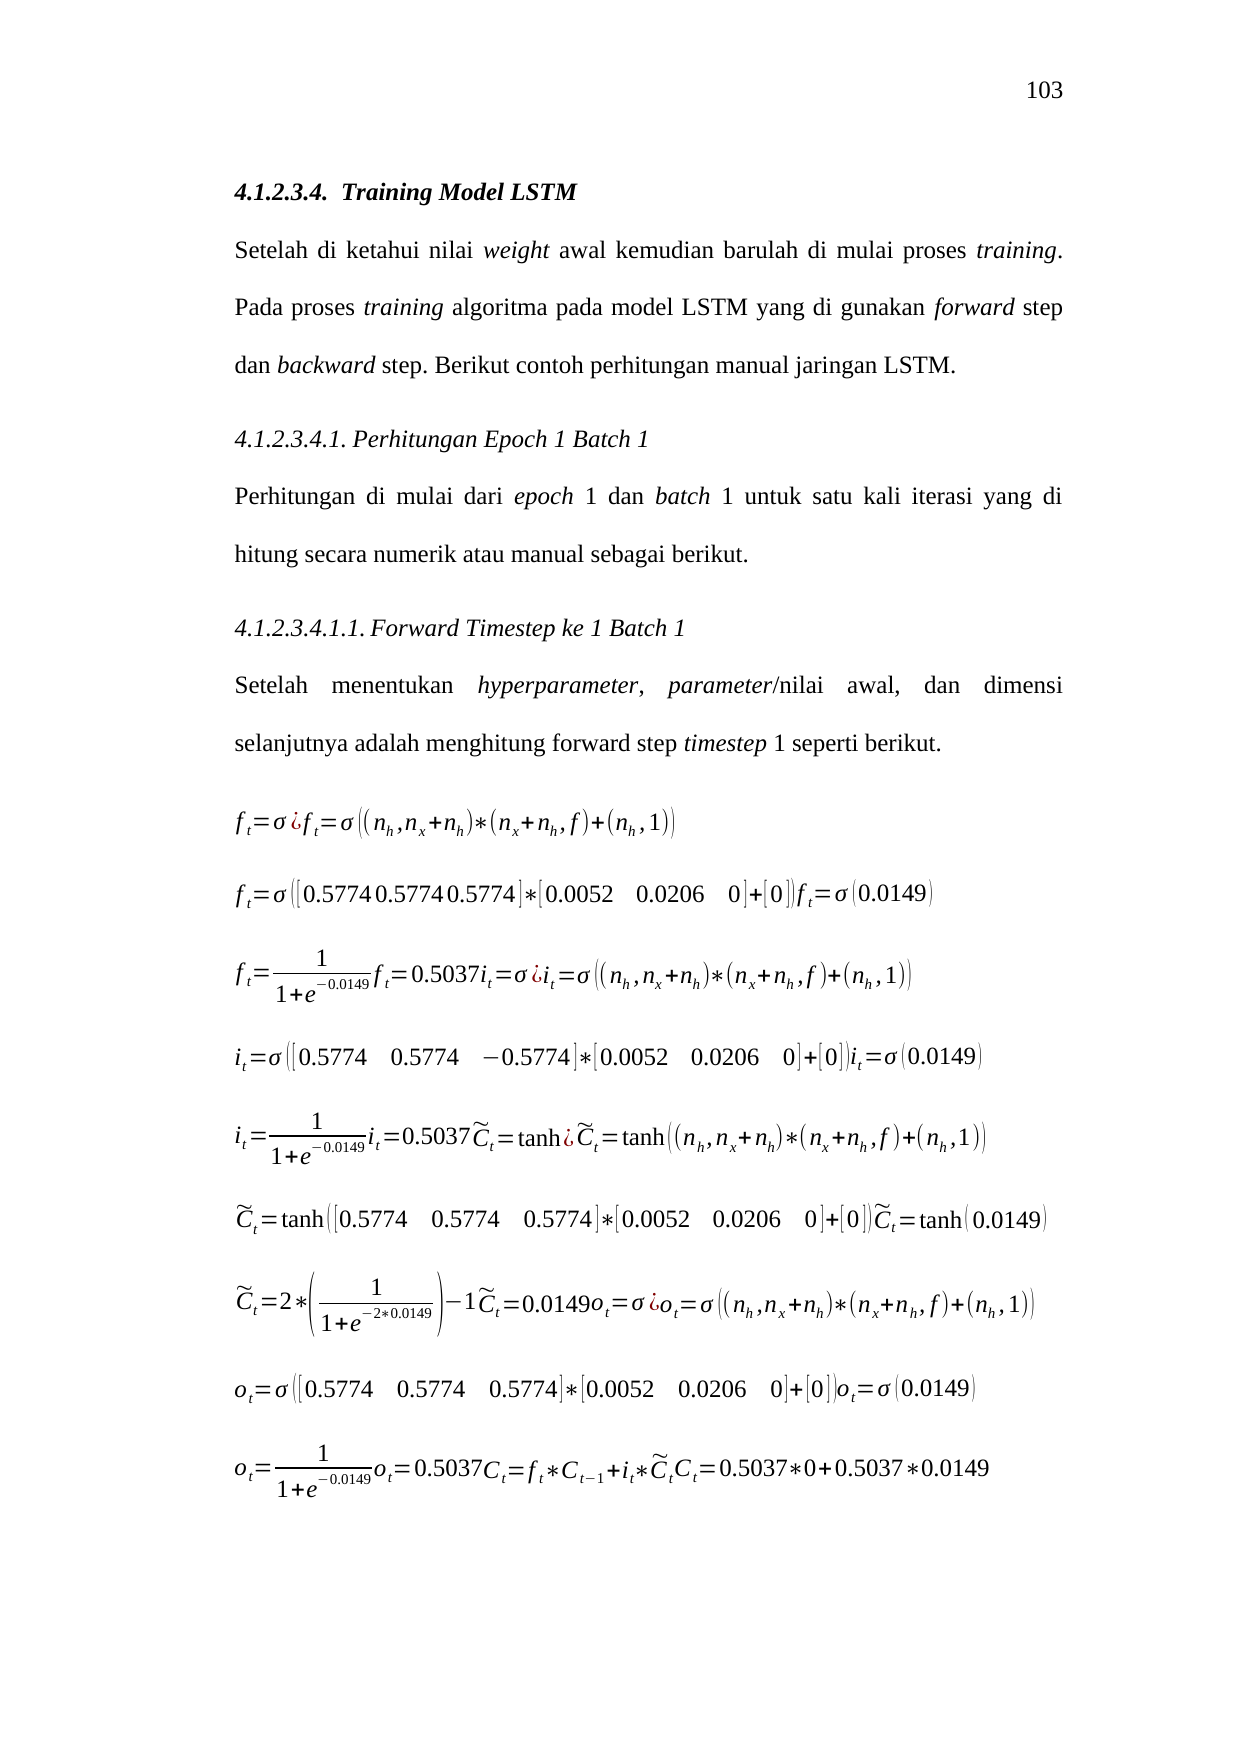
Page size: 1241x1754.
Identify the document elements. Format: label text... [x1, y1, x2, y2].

text Perhitungan di mulai dari epoch 1 dan batch 1 untuk satu kali iterasi yang di hitung secara numerik atau manual sebagai berikut. [234, 481, 1063, 568]
text Setelah menentukan hyperparameter, parameter/nilai awal, dan dimensi selanjutnya adalah menghitung forward step timestep 1 seperti berikut. [234, 671, 1063, 757]
text Setelah di ketahui nilai weight awal kemudian barulah di mulai proses training. Pada proses training algoritma pada model LSTM yang di gunakan forward step dan backward step. Berikut contoh perhitungan manual jaringan LSTM. [234, 235, 1063, 378]
subtitle Perhitungan Epoch 1 Batch 1 [234, 424, 1063, 453]
subtitle Training Model LSTM [234, 177, 1063, 206]
subtitle Forward Timestep ke 1 Batch 1 [234, 613, 1063, 642]
